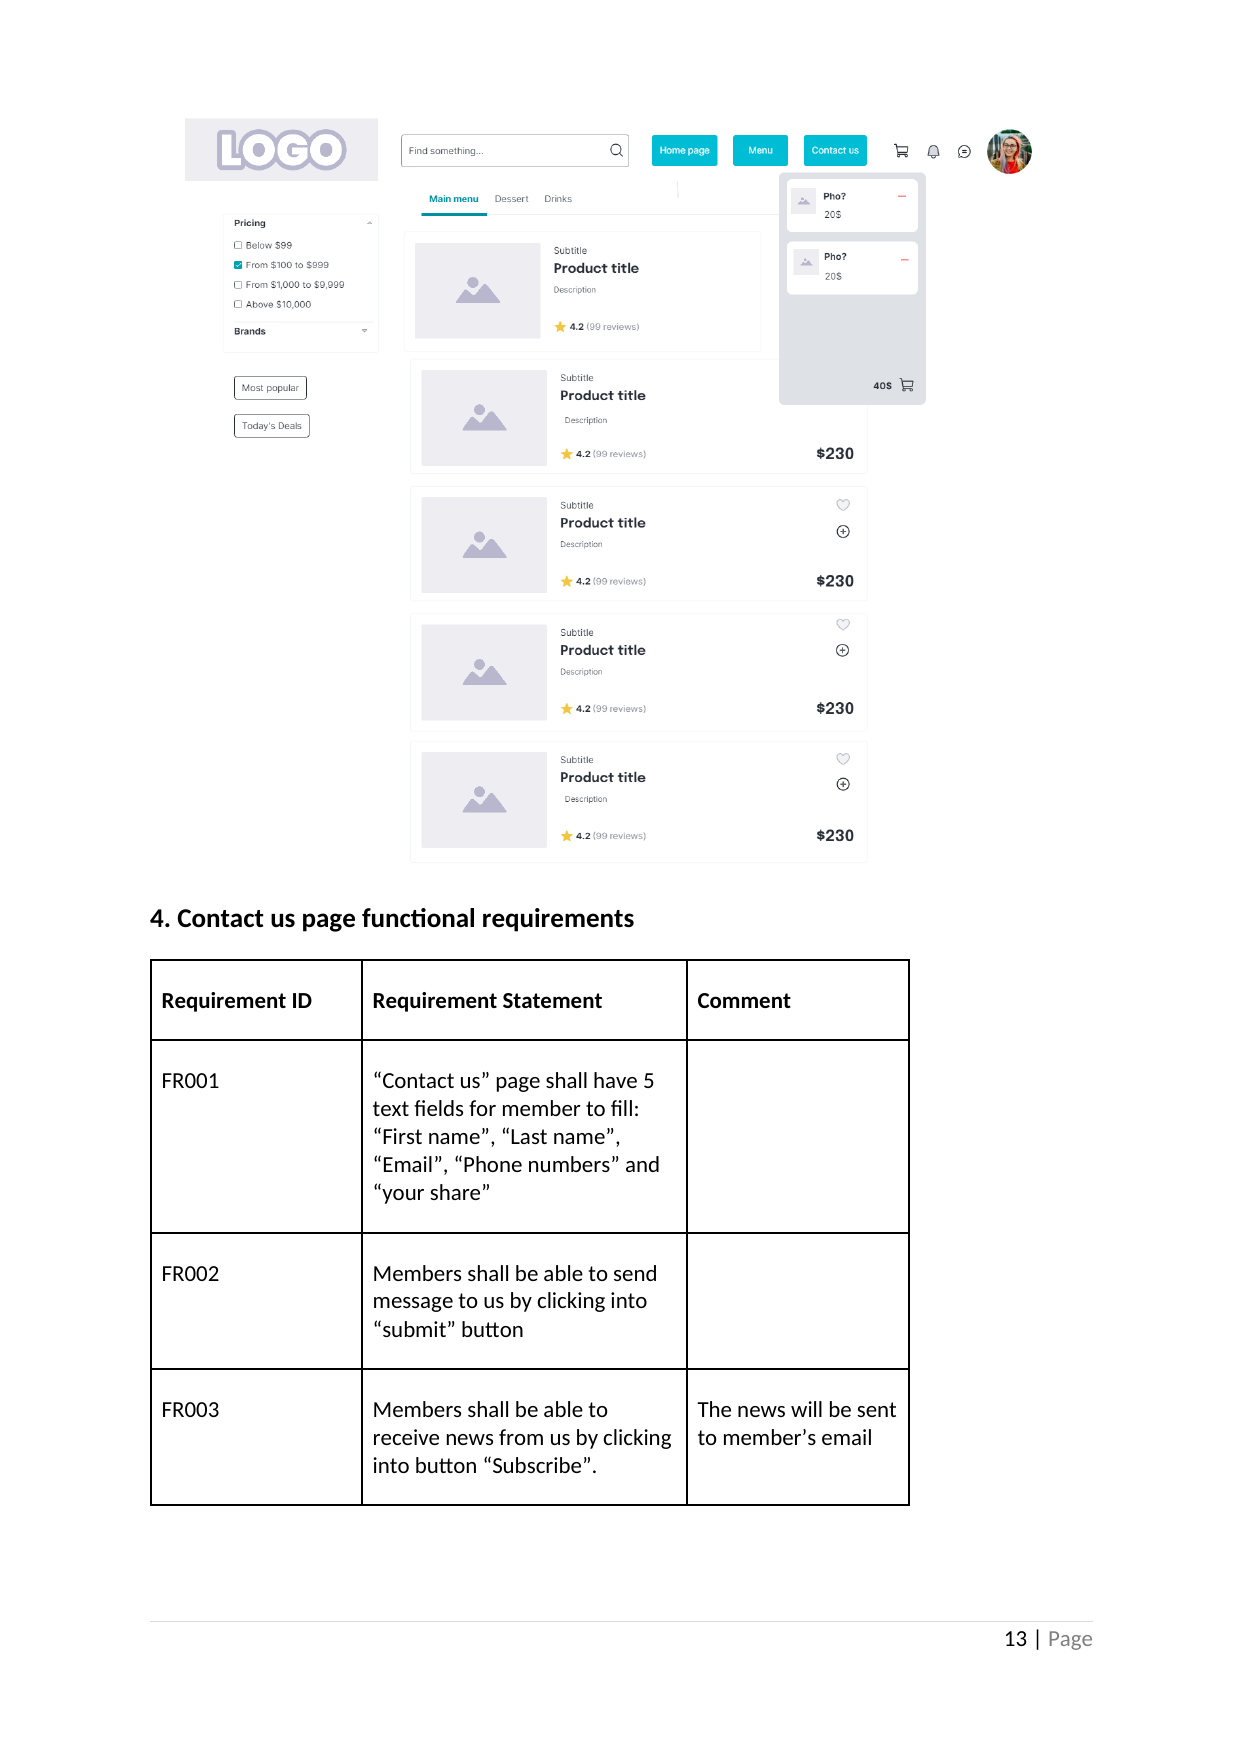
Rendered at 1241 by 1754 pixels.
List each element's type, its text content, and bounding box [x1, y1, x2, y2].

table_cell Members shall be able to send message to us by clicking into “submit” button [363, 1234, 686, 1368]
picture [150, 117, 1093, 877]
table_cell Members shall be able to receive news from us by clicking into button “Subscribe”. [363, 1370, 686, 1504]
table_header Requirement Statement [363, 961, 686, 1039]
table_cell [688, 1041, 908, 1232]
table_cell FR001 [152, 1041, 361, 1232]
table_cell “Contact us” page shall have 5 text fields for member to fill: “First name”, “Last name”, “Email”, “Phone numbers” and “your share” [363, 1041, 686, 1232]
text 4. Contact us page functional requirements [150, 901, 1093, 934]
table_cell FR002 [152, 1234, 361, 1368]
table_cell FR003 [152, 1370, 361, 1504]
table_cell [688, 1234, 908, 1368]
table_cell The news will be sent to member’s email [688, 1370, 908, 1504]
table_header Requirement ID [152, 961, 361, 1039]
table_header Comment [688, 961, 908, 1039]
